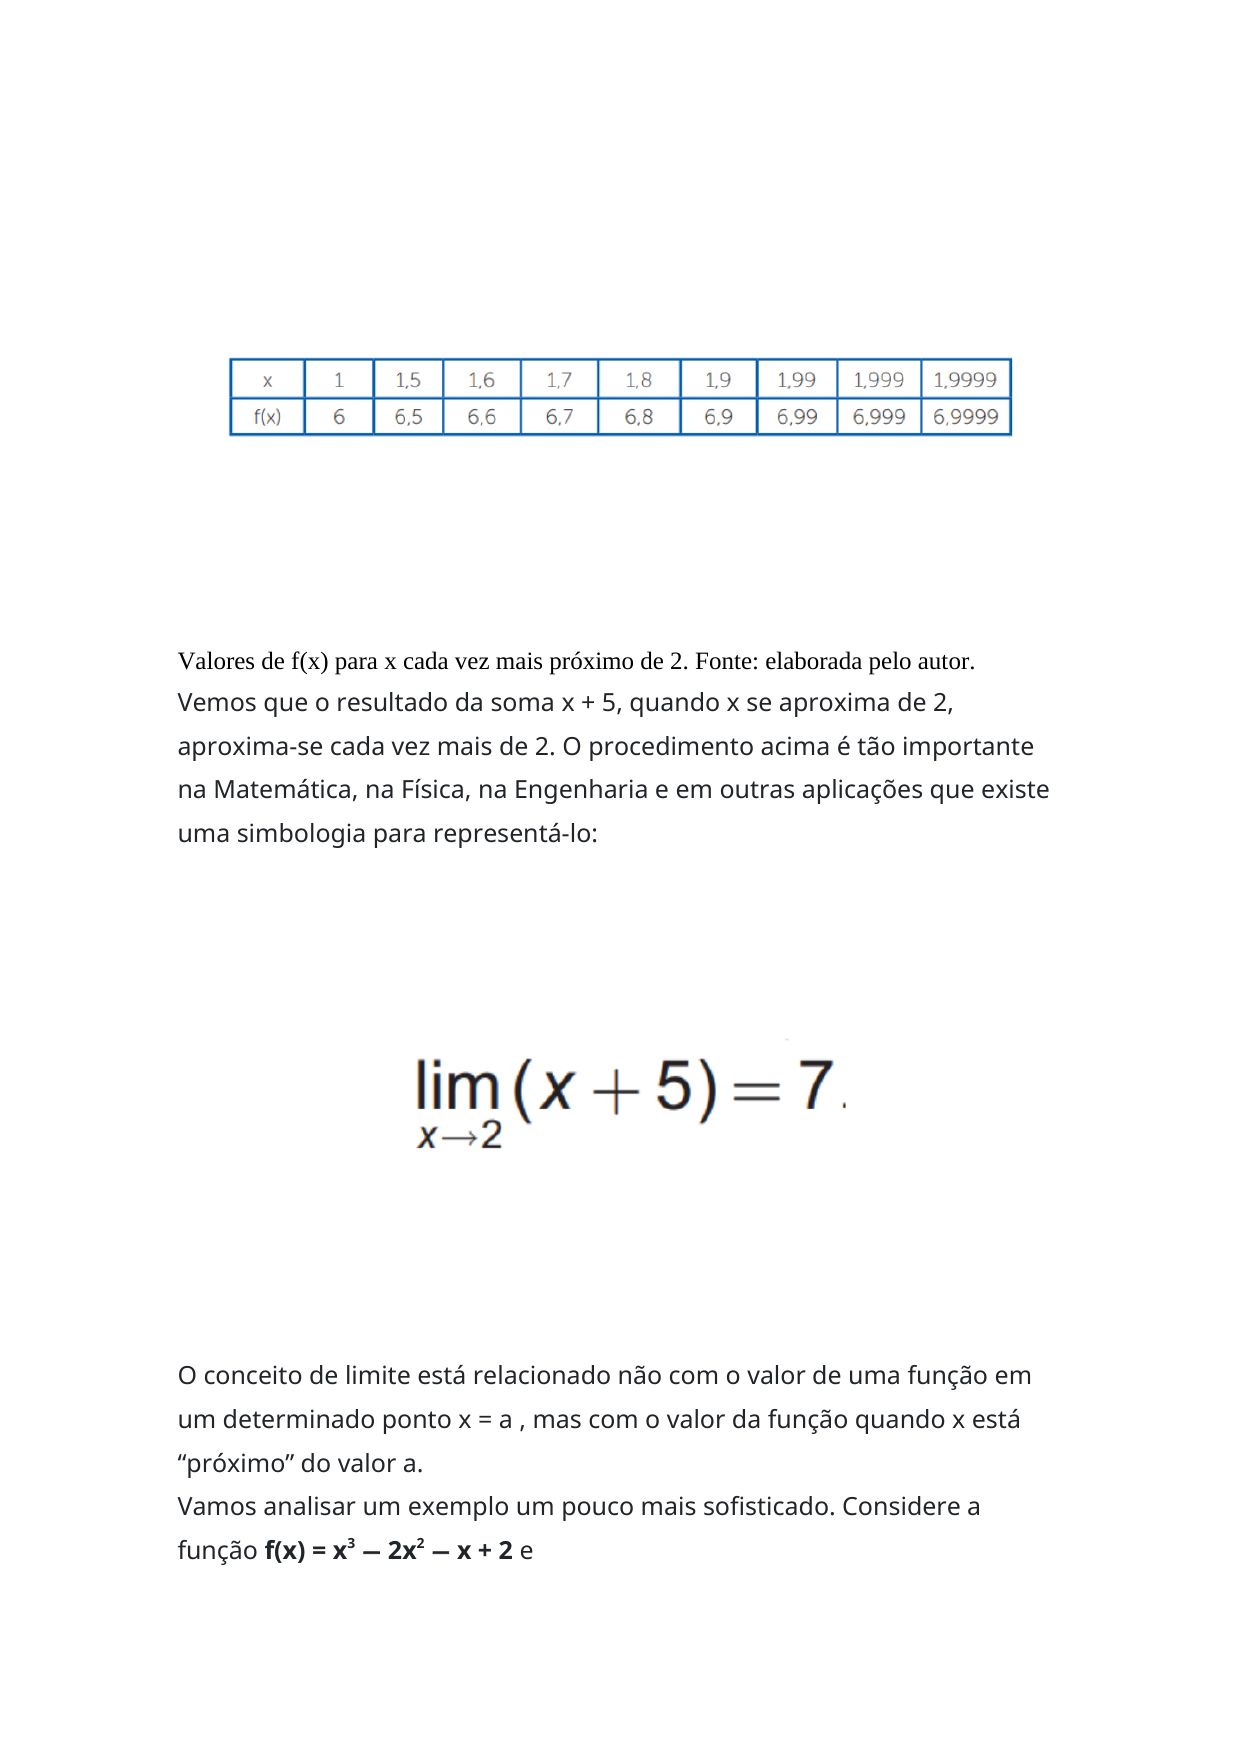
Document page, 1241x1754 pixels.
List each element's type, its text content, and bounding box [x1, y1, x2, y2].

text O conceito de limite está relacionado não com o valor de uma função em um determinado ponto x = a , mas com o valor da função quando x está “próximo” do valor a. [177, 1348, 1063, 1479]
text Vemos que o resultado da soma x + 5, quando x se aproxima de 2, aproxima-se cada vez mais de 2. O procedimento acima é tão importante na Matemática, na Física, na Engenharia e em outras aplicações que existe uma simbologia para representá-lo: [177, 675, 1063, 849]
picture [177, 147, 1063, 646]
picture [177, 849, 1063, 1348]
text Vamos analisar um exemplo um pouco mais sofisticado. Considere a função f(x) = x3 − 2x2 − x + 2 e [177, 1479, 1063, 1567]
text Valores de f(x) para x cada vez mais próximo de 2. Fonte: elaborada pelo autor. [177, 646, 1063, 675]
